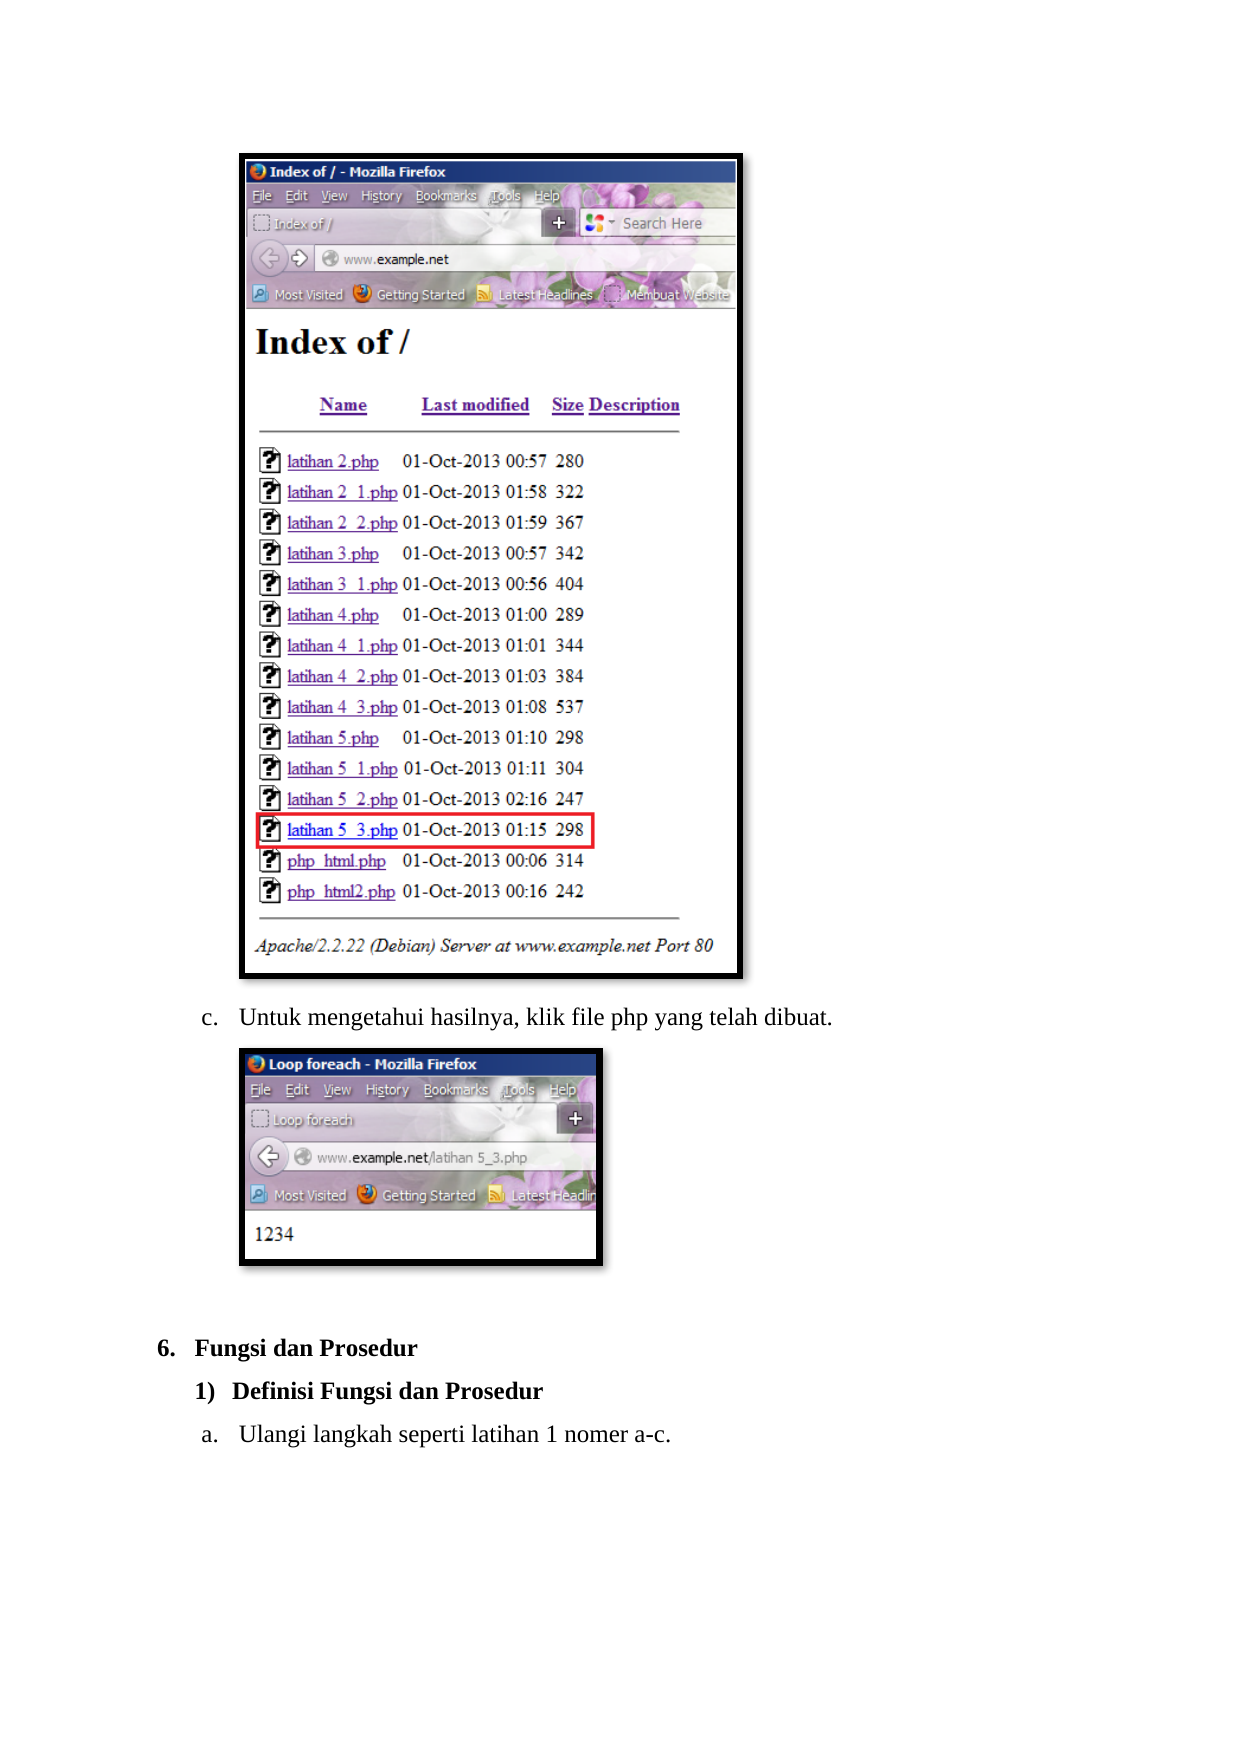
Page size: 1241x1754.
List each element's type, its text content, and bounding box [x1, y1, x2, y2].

list Fungsi dan Prosedur [157, 1333, 1090, 1362]
picture [245, 1054, 596, 1259]
picture [245, 159, 737, 973]
list Ulangi langkah seperti latihan 1 nomer a-c. [201, 1419, 1090, 1448]
list Untuk mengetahui hasilnya, klik file php yang telah dibuat. [201, 1002, 1090, 1030]
list Definisi Fungsi dan Prosedur [194, 1376, 1090, 1405]
